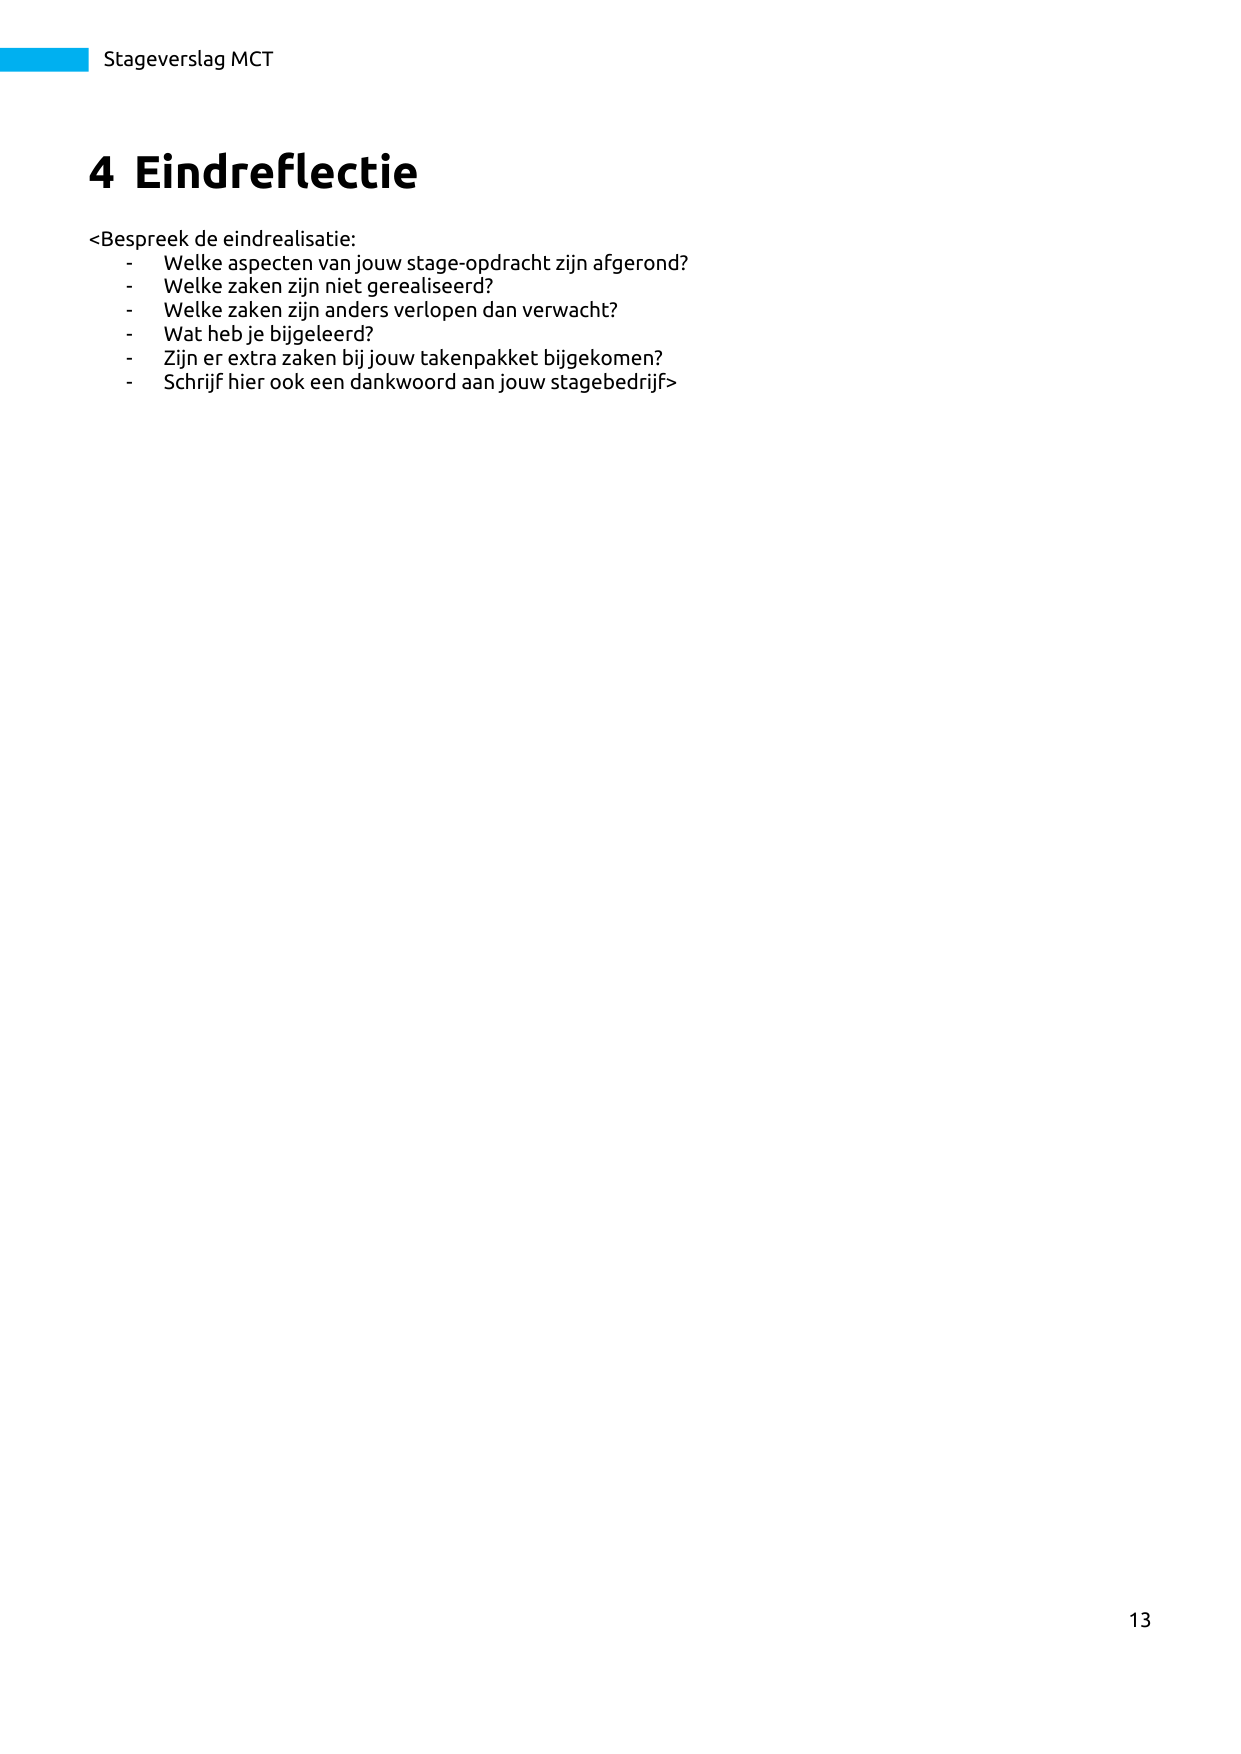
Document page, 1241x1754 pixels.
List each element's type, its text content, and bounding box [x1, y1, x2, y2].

list Welke zaken zijn niet gerealiseerd? [126, 274, 1152, 298]
subtitle Eindreflectie [89, 144, 1152, 197]
text <Bespreek de eindrealisatie: [89, 226, 1152, 250]
list Schrijf hier ook een dankwoord aan jouw stagebedrijf> [126, 370, 1152, 394]
list Wat heb je bijgeleerd? [126, 322, 1152, 346]
list Zijn er extra zaken bij jouw takenpakket bijgekomen? [126, 346, 1152, 370]
list Welke zaken zijn anders verlopen dan verwacht? [126, 298, 1152, 322]
list Welke aspecten van jouw stage-opdracht zijn afgerond? [126, 250, 1152, 274]
